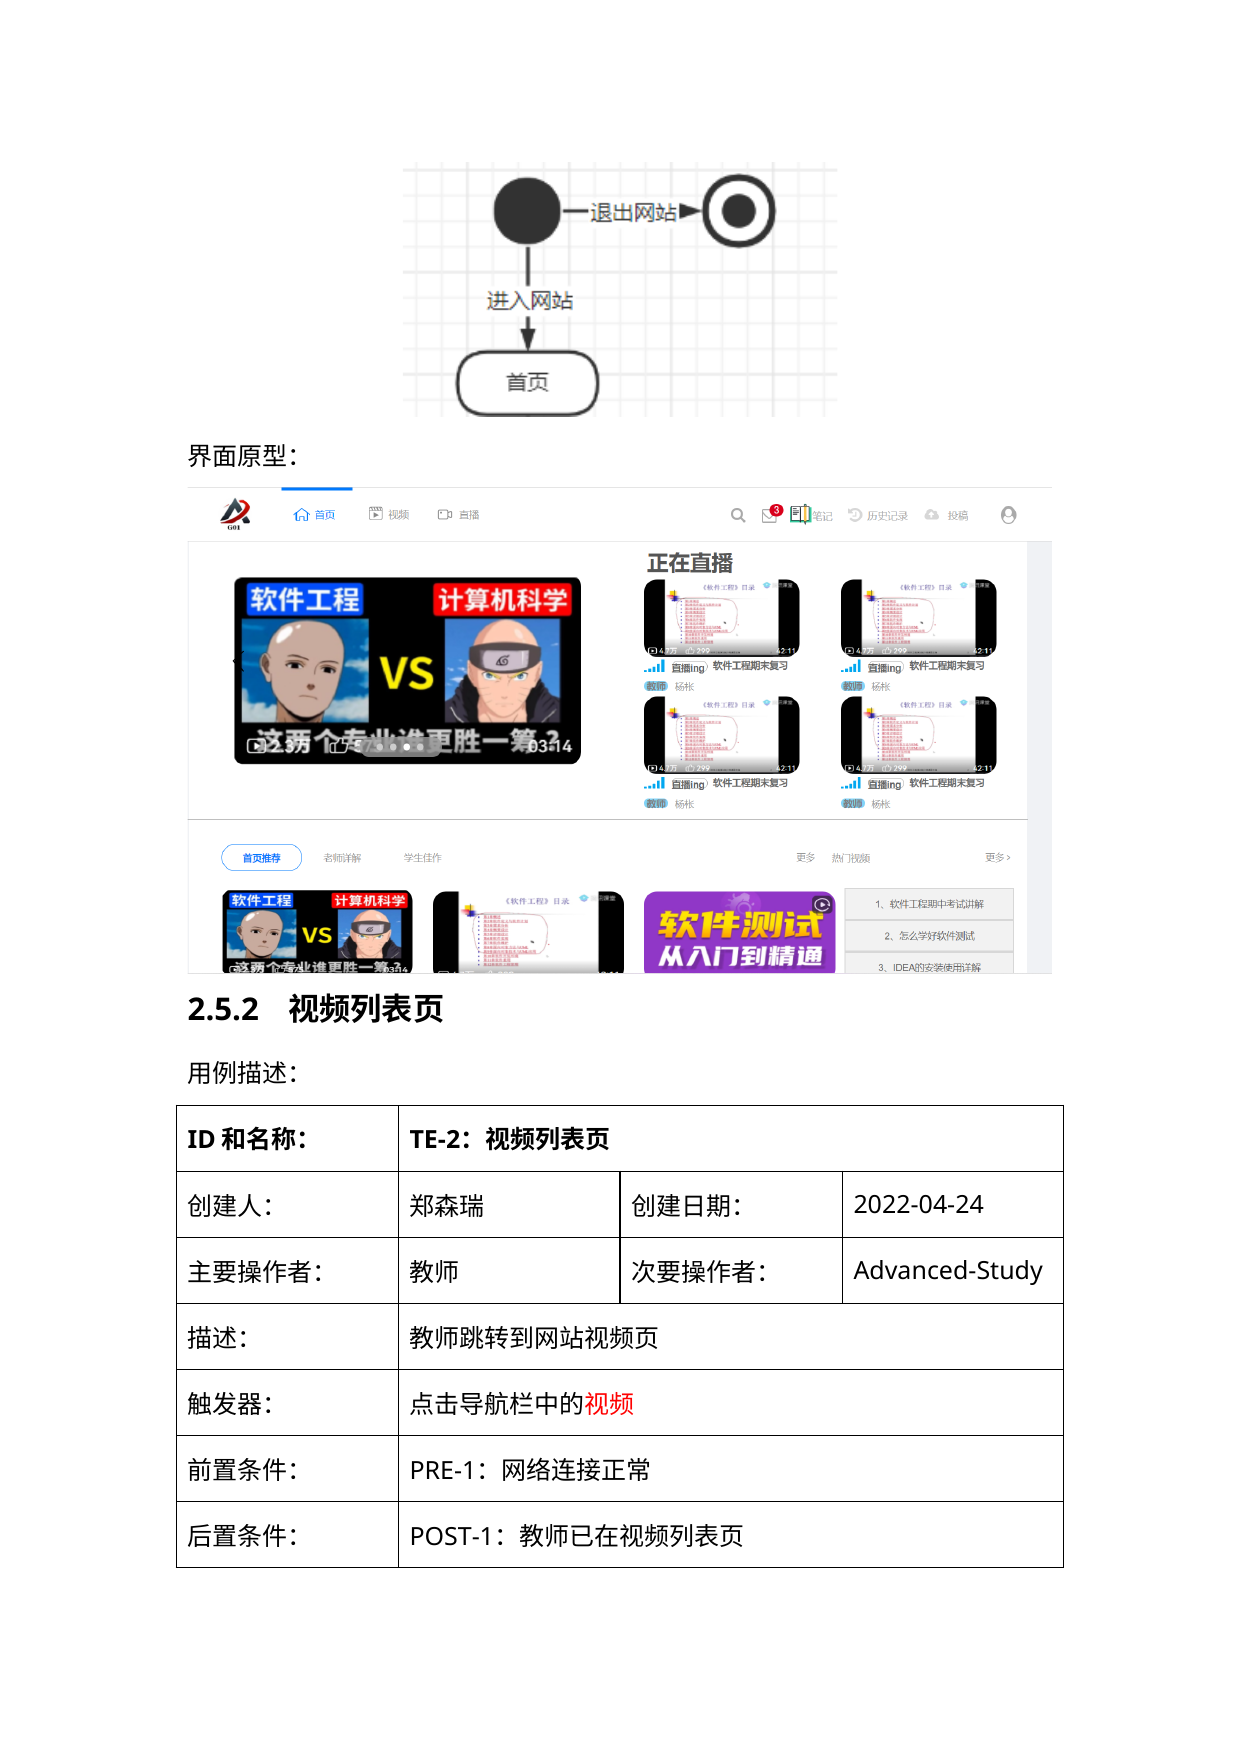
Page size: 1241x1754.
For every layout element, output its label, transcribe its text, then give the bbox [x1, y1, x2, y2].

table_header TE-2：视频列表页 [399, 1106, 1063, 1171]
list 视频列表页 [187, 974, 1053, 1039]
picture [402, 162, 838, 417]
table_cell 前置条件： [177, 1436, 398, 1501]
picture [187, 487, 1052, 974]
table_cell 主要操作者： [177, 1238, 398, 1303]
table_cell 创建日期： [621, 1172, 842, 1237]
table_cell 教师跳转到网站视频页 [399, 1304, 1063, 1369]
table_cell 点击导航栏中的视频 [399, 1370, 1063, 1435]
table_cell 后置条件： [177, 1502, 398, 1567]
table_cell 次要操作者： [621, 1238, 842, 1303]
table_header ID和名称： [177, 1106, 398, 1171]
table_cell 2022-04-24 [843, 1172, 1063, 1237]
table_cell 郑森瑞 [399, 1172, 619, 1237]
table_cell Advanced-Study [843, 1238, 1063, 1303]
table_cell 描述： [177, 1304, 398, 1369]
table_cell PRE-1：网络连接正常 [399, 1436, 1063, 1501]
table_cell POST-1：教师已在视频列表页 [399, 1502, 1063, 1567]
table_cell 教师 [399, 1238, 619, 1303]
list 界面原型： [187, 422, 1053, 487]
list 用例描述： [187, 1039, 1053, 1104]
table_cell 触发器： [177, 1370, 398, 1435]
table_cell 创建人： [177, 1172, 398, 1237]
